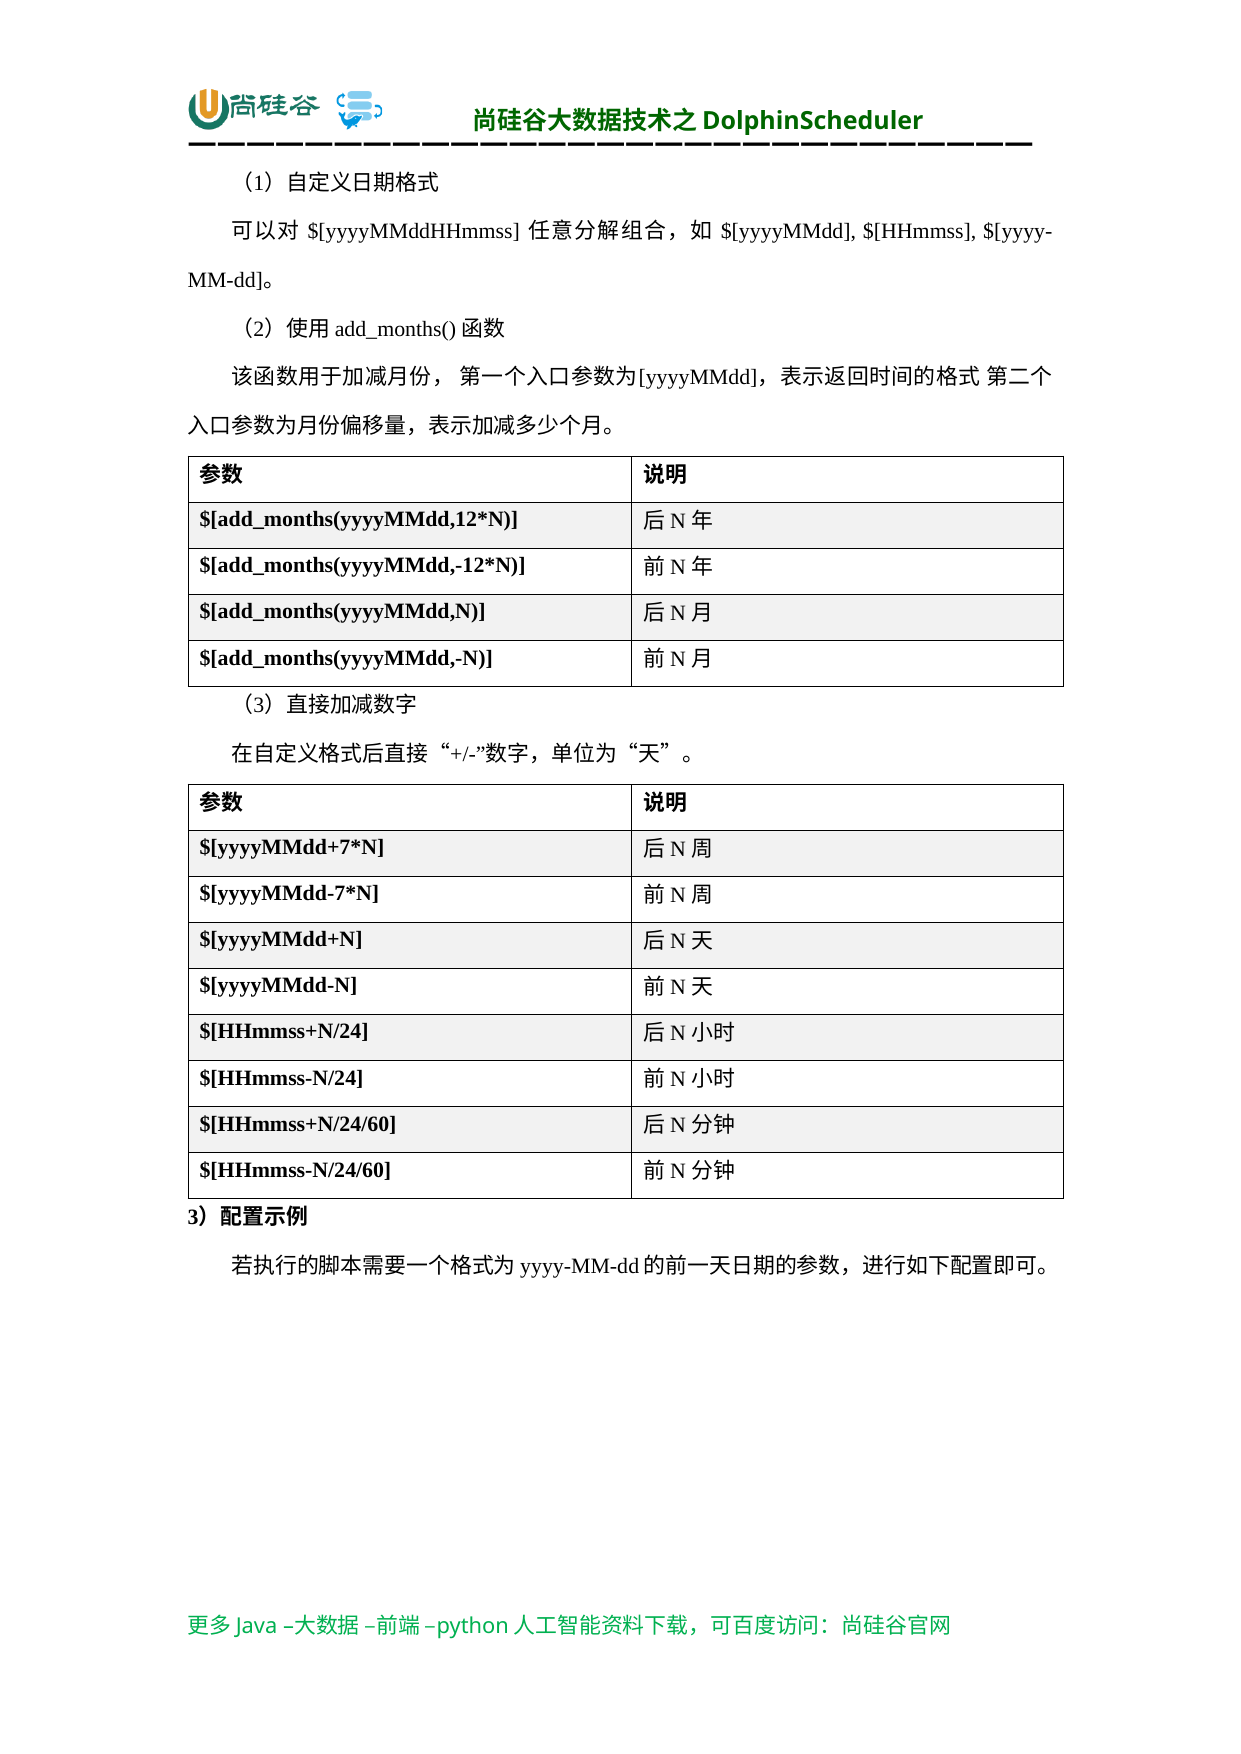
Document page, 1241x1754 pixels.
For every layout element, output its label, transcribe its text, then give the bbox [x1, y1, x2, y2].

table_cell $[add_months(yyyyMMdd,12*N)] [189, 503, 631, 548]
table_cell $[yyyyMMdd+7*N] [189, 831, 631, 876]
table_cell $[yyyyMMdd-7*N] [189, 877, 631, 922]
table_cell $[HHmmss+N/24/60] [189, 1107, 631, 1152]
table_cell $[HHmmss-N/24] [189, 1061, 631, 1106]
text （1）自定义日期格式 [187, 165, 1053, 197]
table_cell 前 N 月 [632, 641, 1063, 686]
table_cell 前 N 天 [632, 969, 1063, 1014]
text 可以对 $[yyyyMMddHHmmss] 任意分解组合，如 $[yyyyMMdd], $[HHmmss], $[yyyy-MM-dd]。 [187, 213, 1053, 294]
table_cell $[HHmmss-N/24/60] [189, 1153, 631, 1198]
text 该函数用于加减月份， 第一个入口参数为[yyyyMMdd]，表示返回时间的格式 第二个入口参数为月份偏移量，表示加减多少个月。 [187, 358, 1053, 440]
table_cell $[add_months(yyyyMMdd,N)] [189, 595, 631, 640]
table_cell 前 N 年 [632, 549, 1063, 594]
table_cell $[yyyyMMdd+N] [189, 923, 631, 968]
table_header 说明 [632, 457, 1063, 502]
table_cell 前 N 小时 [632, 1061, 1063, 1106]
picture [187, 88, 320, 130]
table_cell $[add_months(yyyyMMdd,-N)] [189, 641, 631, 686]
table_cell $[HHmmss+N/24] [189, 1015, 631, 1060]
text （2）使用 add_months() 函数 [187, 310, 1053, 343]
table_cell $[yyyyMMdd-N] [189, 969, 631, 1014]
table_header 参数 [189, 785, 631, 829]
text 在自定义格式后直接“+/-”数字，单位为“天”。 [187, 735, 1053, 768]
table_cell 后 N 周 [632, 831, 1063, 876]
table_cell 后 N 年 [632, 503, 1063, 548]
table_cell 后 N 天 [632, 923, 1063, 968]
picture [336, 89, 383, 130]
table_cell 后 N 小时 [632, 1015, 1063, 1060]
text 3）配置示例 [187, 1199, 1053, 1231]
text 若执行的脚本需要一个格式为yyyy-MM-dd的前一天日期的参数，进行如下配置即可。 [187, 1247, 1053, 1280]
table_cell $[add_months(yyyyMMdd,-12*N)] [189, 549, 631, 594]
table_cell 前 N 分钟 [632, 1153, 1063, 1198]
table_cell 后 N 月 [632, 595, 1063, 640]
table_header 参数 [189, 457, 631, 502]
table_header 说明 [632, 785, 1063, 829]
table_cell 后 N 分钟 [632, 1107, 1063, 1152]
text （3）直接加减数字 [187, 687, 1053, 719]
table_cell 前 N 周 [632, 877, 1063, 922]
